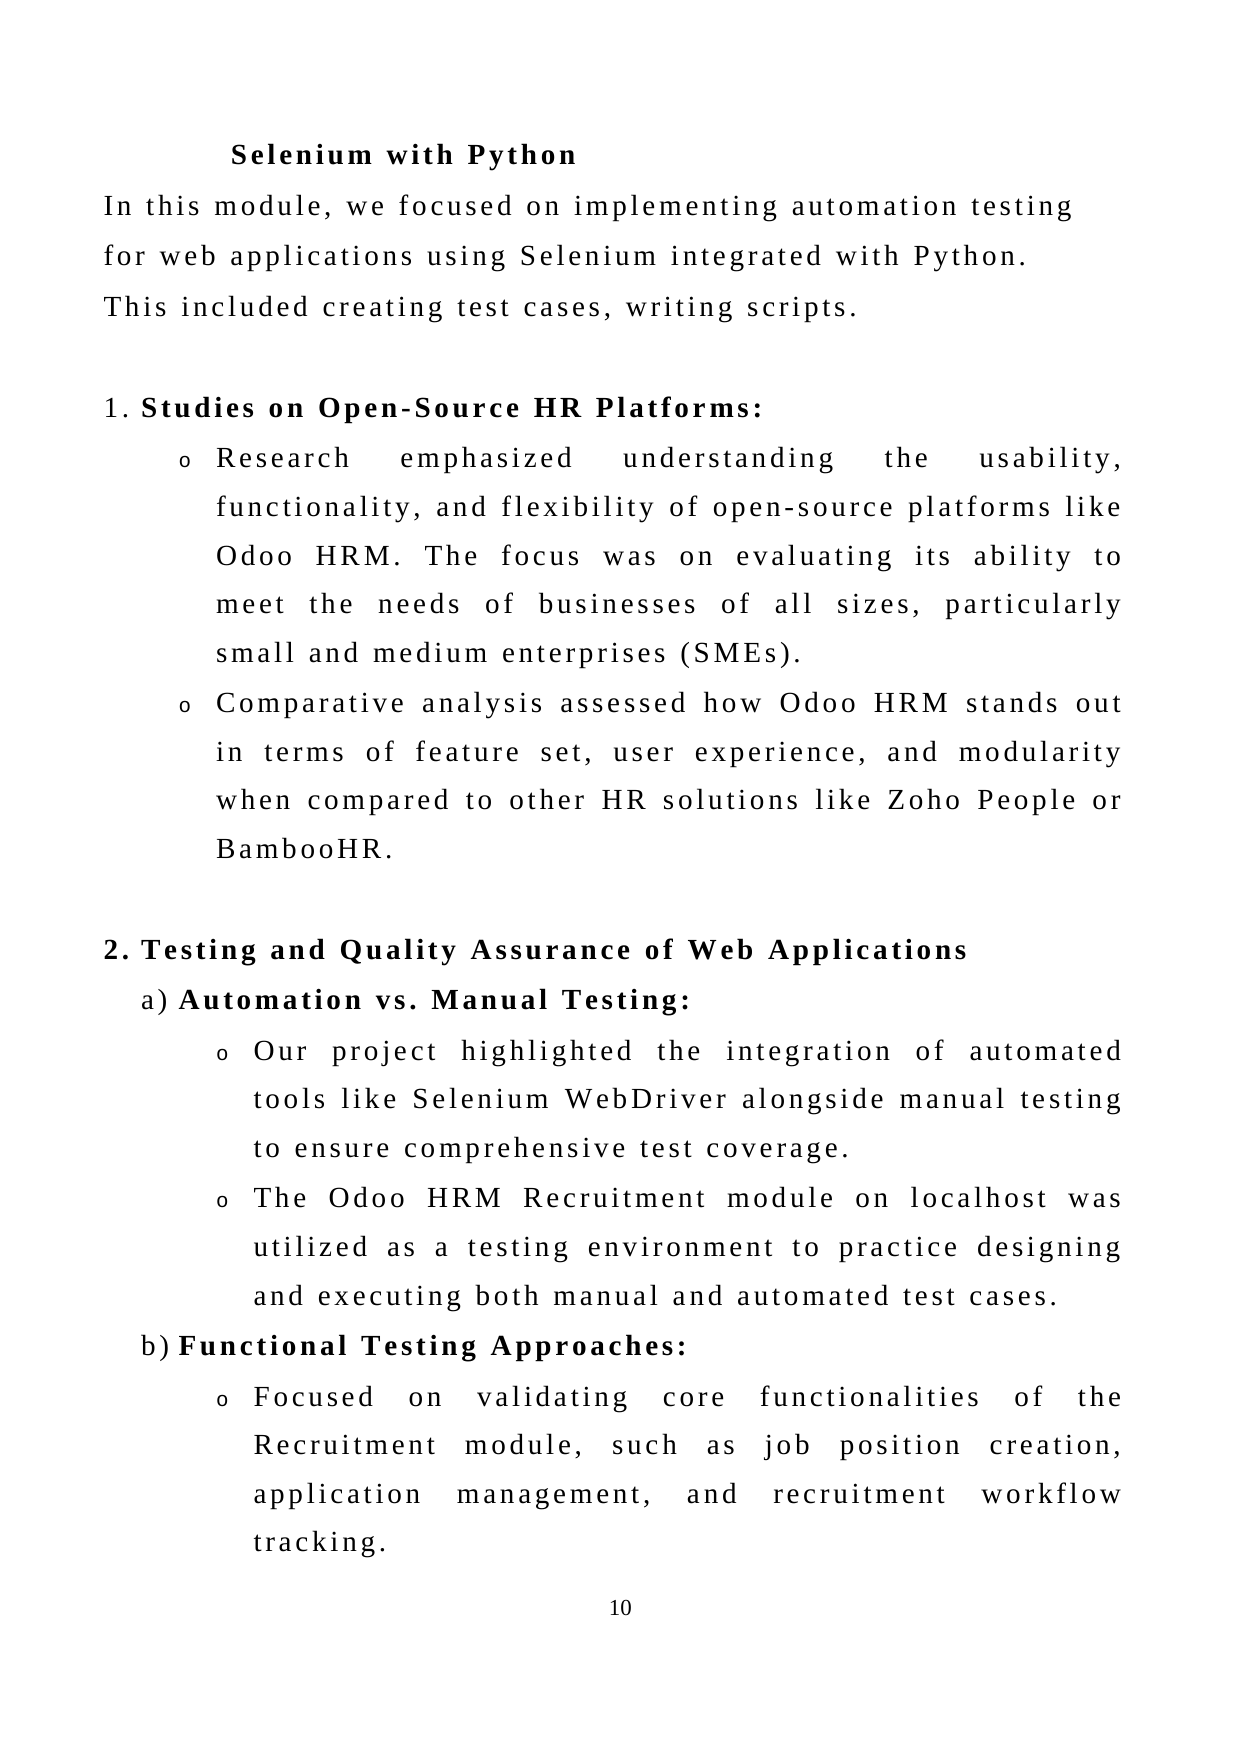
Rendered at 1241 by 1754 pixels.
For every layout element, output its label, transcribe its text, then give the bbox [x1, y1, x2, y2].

list Functional Testing Approaches: [141, 1328, 1122, 1362]
list Testing and Quality Assurance of Web Applications [103, 932, 1122, 966]
list Focused on validating core functionalities of the Recruitment module, such as job position creation, application management, and recruitment workflow tracking. [216, 1379, 1122, 1558]
text Selenium with Python [231, 137, 1122, 171]
list Our project highlighted the integration of automated tools like Selenium WebDriver alongside manual testing to ensure comprehensive test coverage. [216, 1033, 1122, 1164]
list In this module, we focused on implementing automation testing [103, 188, 1078, 222]
list This included creating test cases, writing scripts. [103, 289, 1078, 323]
list Comparative analysis assessed how Odoo HRM stands out in terms of feature set, user experience, and modularity when compared to other HR solutions like Zoho People or BambooHR. [178, 685, 1122, 864]
list The Odoo HRM Recruitment module on localhost was utilized as a testing environment to practice designing and executing both manual and automated test cases. [216, 1181, 1122, 1311]
list Automation vs. Manual Testing: [141, 982, 1122, 1016]
list for web applications using Selenium integrated with Python. [103, 238, 1078, 272]
list Studies on Open-Source HR Platforms: [103, 390, 1122, 424]
list Research emphasized understanding the usability, functionality, and flexibility of open-source platforms like Odoo HRM. The focus was on evaluating its ability to meet the needs of businesses of all sizes, particularly small and medium enterprises (SMEs). [178, 441, 1122, 668]
